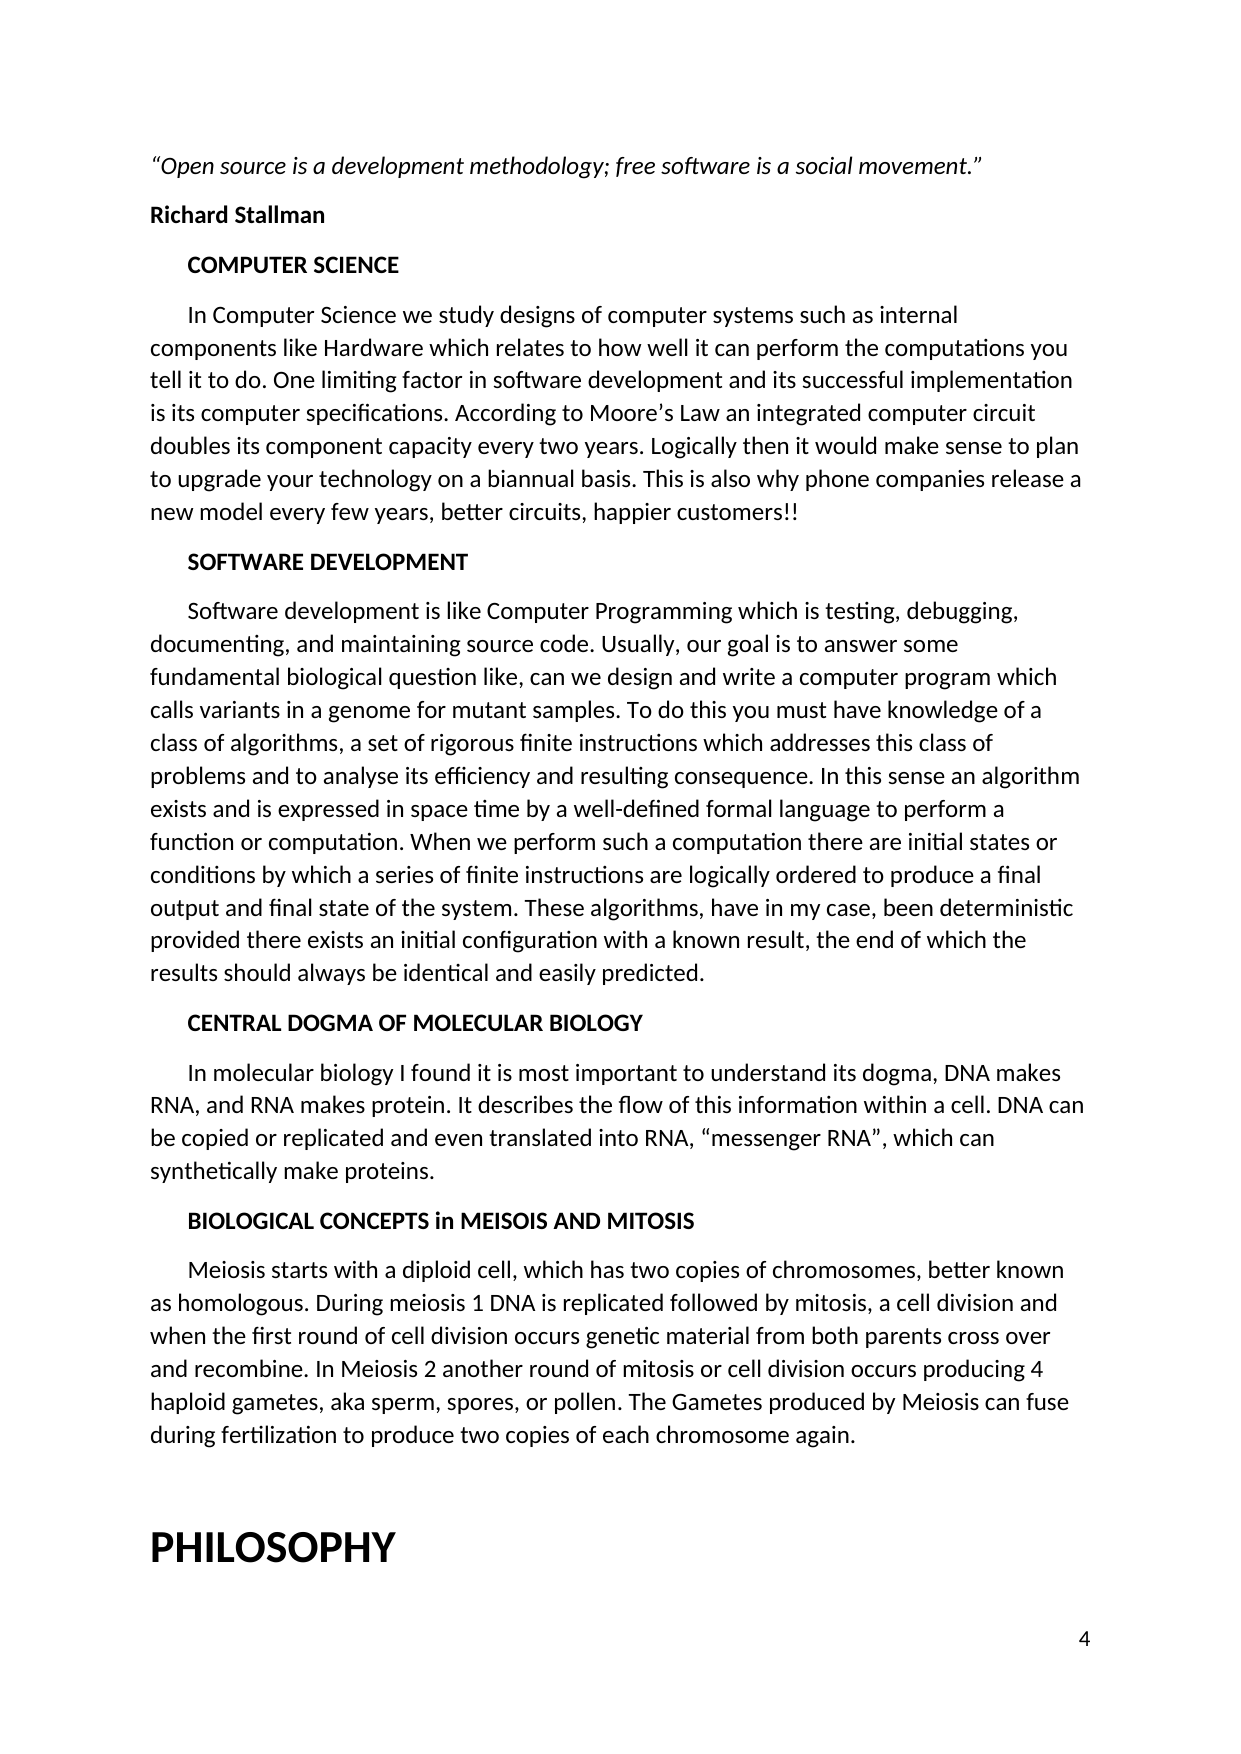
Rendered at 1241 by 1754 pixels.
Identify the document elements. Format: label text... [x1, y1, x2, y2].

text PHILOSOPHY [150, 1518, 1090, 1574]
text “Open source is a development methodology; free software is a social movement.” [150, 150, 1090, 181]
text Meiosis starts with a diploid cell, which has two copies of chromosomes, better known as homologous. During meiosis 1 DNA is replicated followed by mitosis, a cell division and when the first round of cell division occurs genetic material from both parents cross over and recombine. In Meiosis 2 another round of mitosis or cell division occurs producing 4 haploid gametes, aka sperm, spores, or pollen. The Gametes produced by Meiosis can fuse during fertilization to produce two copies of each chromosome again. [150, 1254, 1090, 1450]
text Software development is like Computer Programming which is testing, debugging, documenting, and maintaining source code. Usually, our goal is to answer some fundamental biological question like, can we design and write a computer program which calls variants in a genome for mutant samples. To do this you must have knowledge of a class of algorithms, a set of rigorous finite instructions which addresses this class of problems and to analyse its efficiency and resulting consequence. In this sense an algorithm exists and is expressed in space time by a well-defined formal language to perform a function or computation. When we perform such a computation there are initial states or conditions by which a series of finite instructions are logically ordered to produce a final output and final state of the system. These algorithms, have in my case, been deterministic provided there exists an initial configuration with a known result, the end of which the results should always be identical and easily predicted. [150, 595, 1090, 988]
text BIOLOGICAL CONCEPTS in MEISOIS AND MITOSIS [150, 1205, 1090, 1236]
text SOFTWARE DEVELOPMENT [150, 546, 1090, 576]
text CENTRAL DOGMA OF MOLECULAR BIOLOGY [150, 1007, 1090, 1038]
text In Computer Science we study designs of computer systems such as internal components like Hardware which relates to how well it can perform the computations you tell it to do. One limiting factor in software development and its successful implementation is its computer specifications. According to Moore’s Law an integrated computer circuit doubles its component capacity every two years. Logically then it would make sense to plan to upgrade your technology on a biannual basis. This is also why phone companies release a new model every few years, better circuits, happier customers!! [150, 299, 1090, 527]
text Richard Stallman [150, 199, 1090, 230]
text In molecular biology I found it is most important to understand its dogma, DNA makes RNA, and RNA makes protein. It describes the flow of this information within a cell. DNA can be copied or replicated and even translated into RNA, “messenger RNA”, which can synthetically make proteins. [150, 1057, 1090, 1186]
text COMPUTER SCIENCE [150, 249, 1090, 280]
